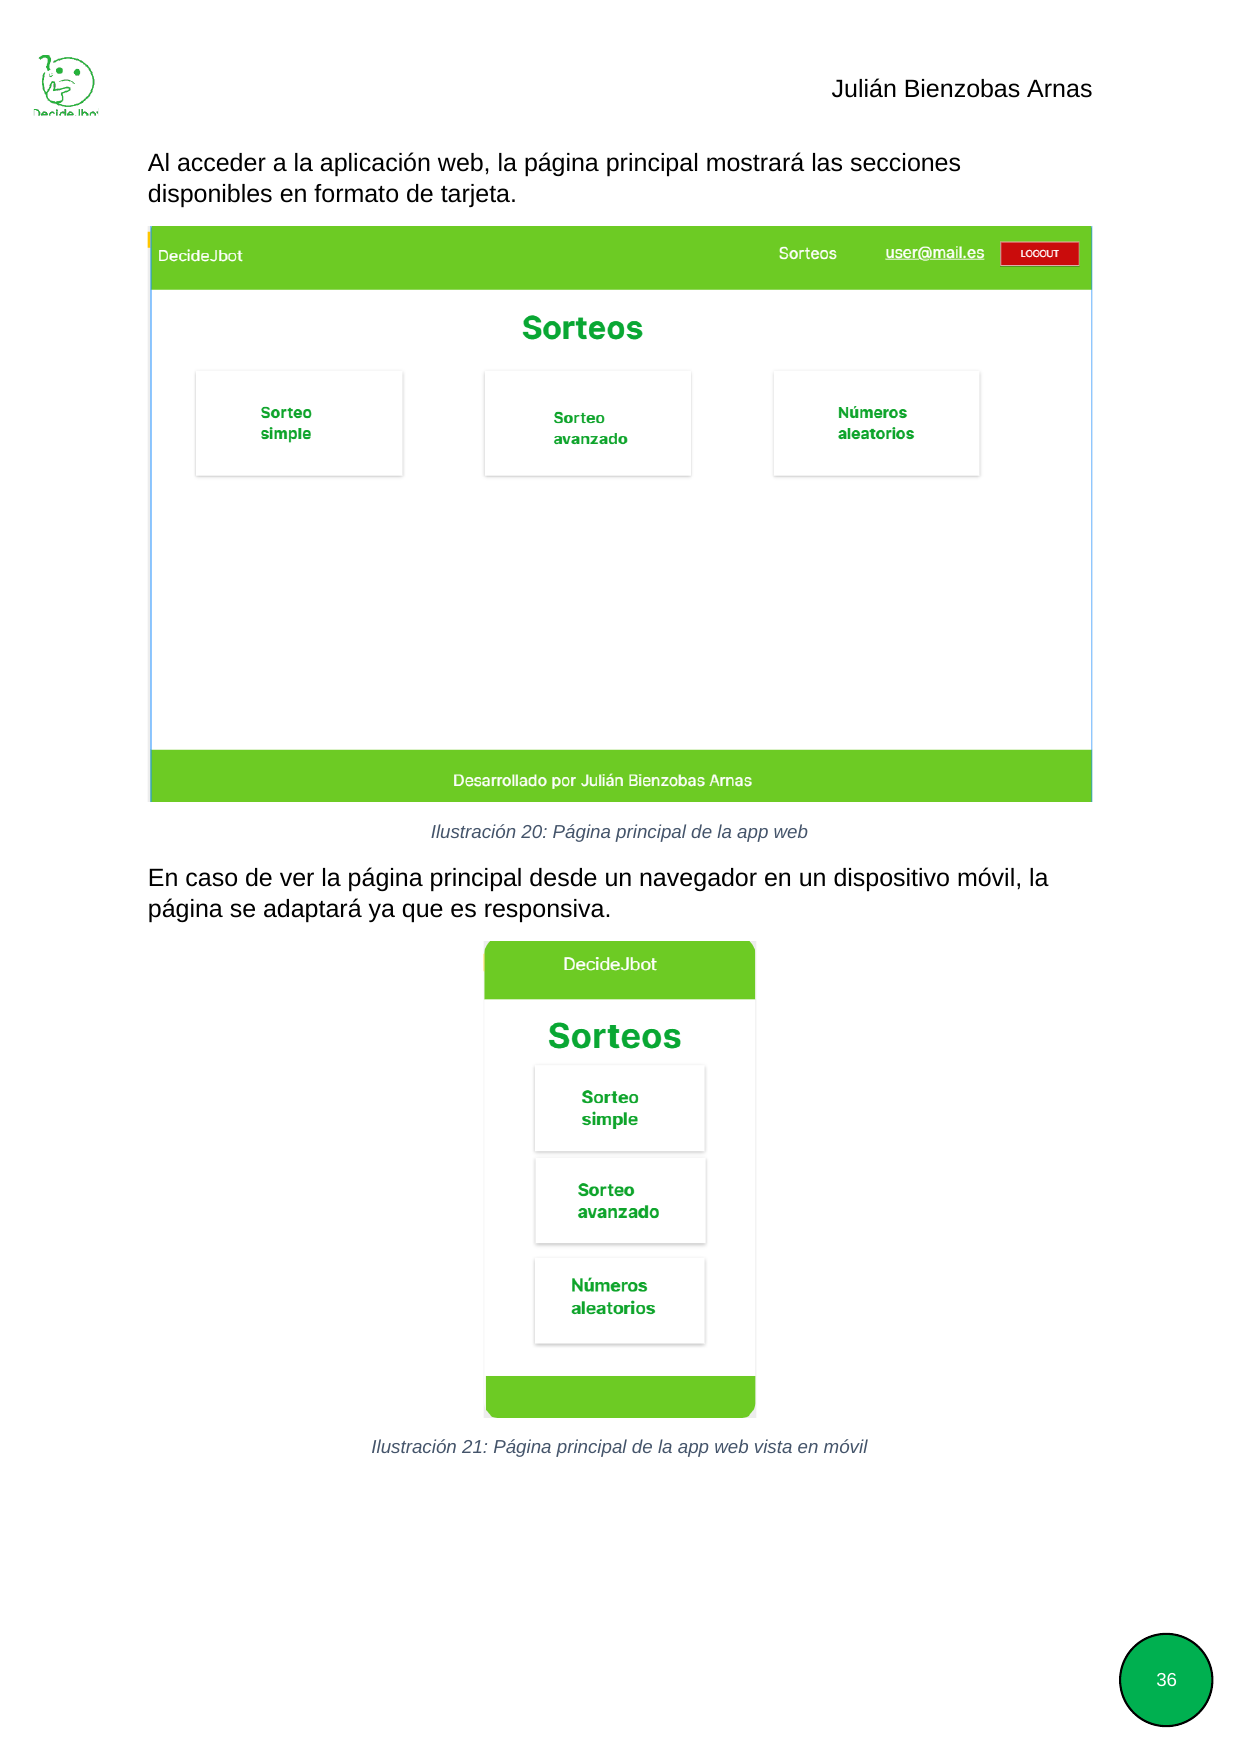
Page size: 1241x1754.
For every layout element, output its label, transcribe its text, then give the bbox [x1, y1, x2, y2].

text Ilustración 20: Página principal de la app web [148, 821, 1092, 842]
text En caso de ver la página principal desde un navegador en un dispositivo móvil, la página se adaptará ya que es responsiva. [148, 863, 1092, 923]
picture [483, 941, 757, 1418]
picture [147, 226, 1093, 802]
text Al acceder a la aplicación web, la página principal mostrará las secciones disponibles en formato de tarjeta. [148, 148, 1092, 207]
picture [32, 55, 99, 114]
text Ilustración 21: Página principal de la app web vista en móvil [148, 1436, 1092, 1457]
